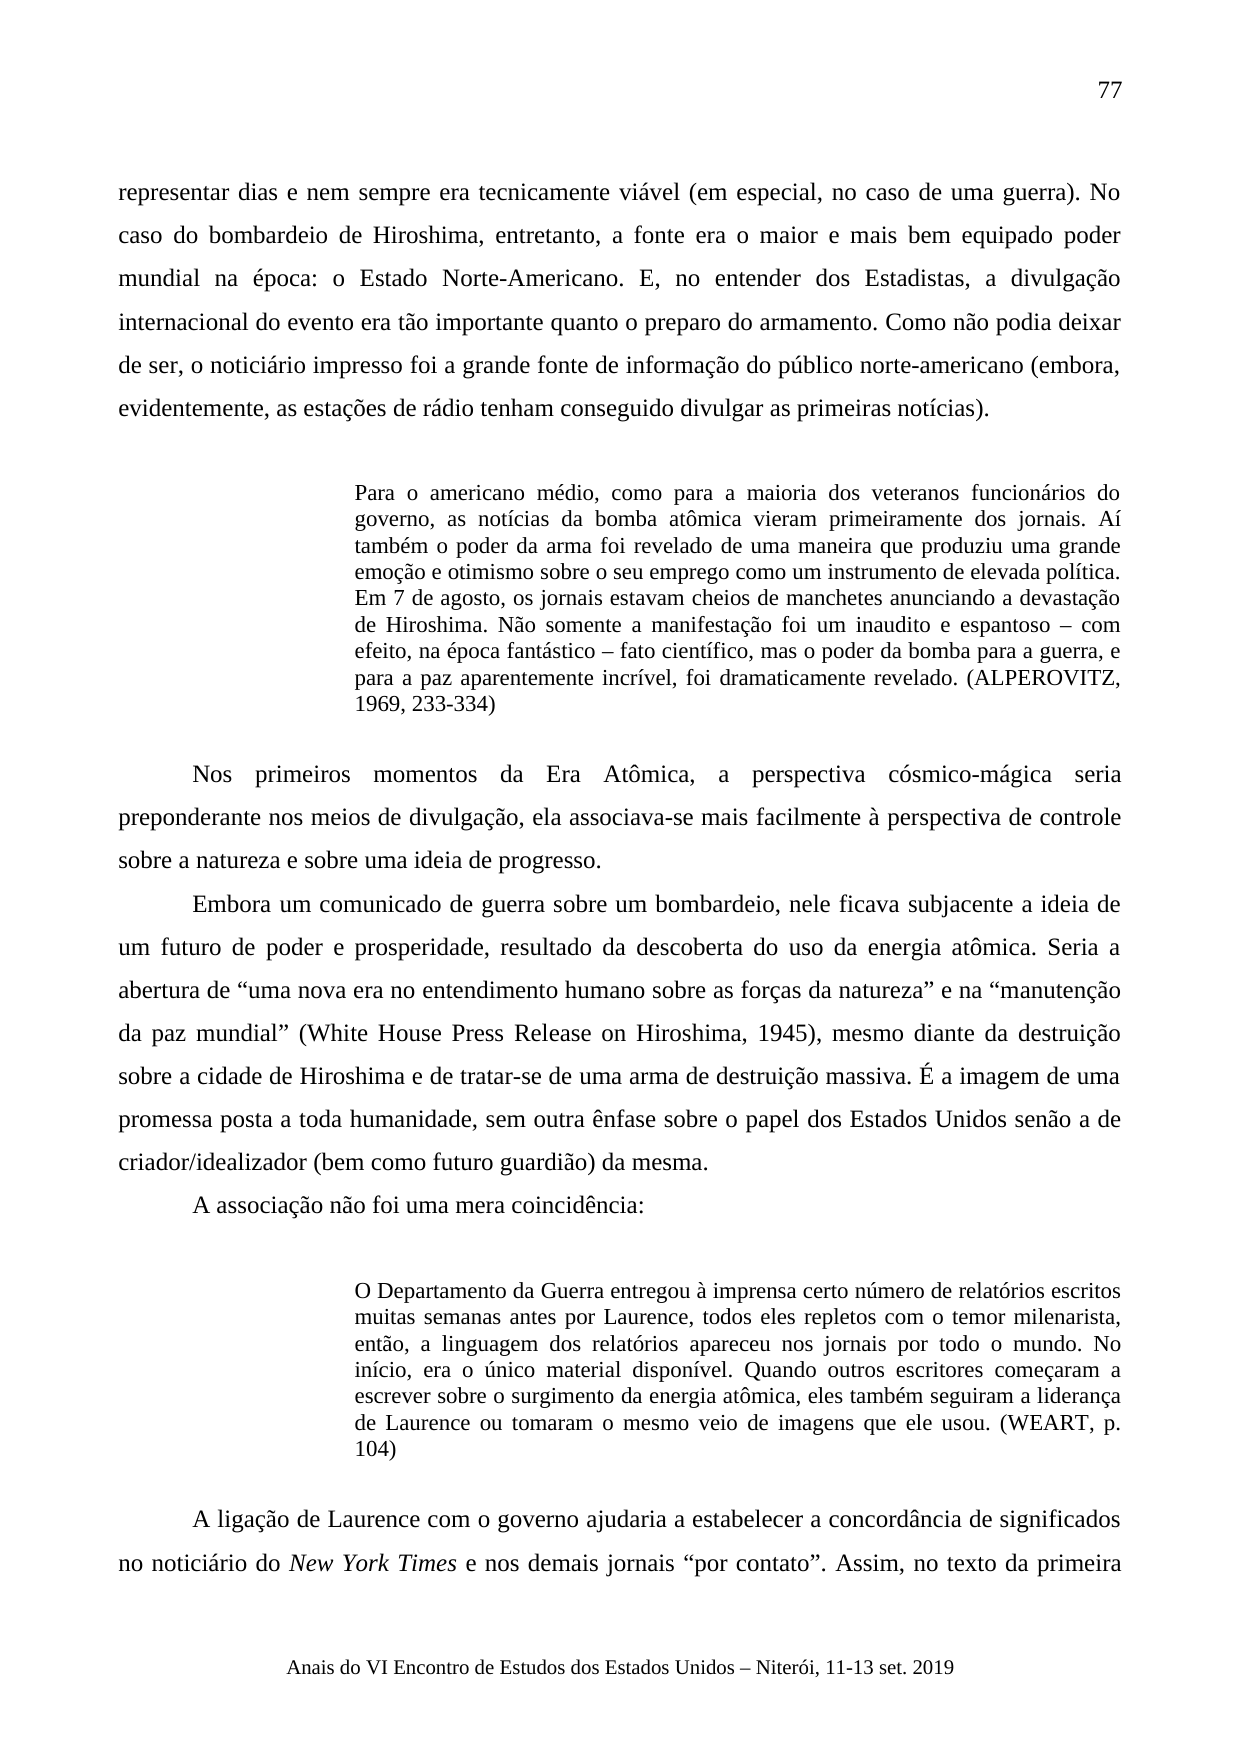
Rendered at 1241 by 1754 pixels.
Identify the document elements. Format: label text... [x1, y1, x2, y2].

text Embora um comunicado de guerra sobre um bombardeio, nele ficava subjacente a ideia de um futuro de poder e prosperidade, resultado da descoberta do uso da energia atômica. Seria a abertura de “uma nova era no entendimento humano sobre as forças da natureza” e na “manutenção da paz mundial” (White House Press Release on Hiroshima, 1945), mesmo diante da destruição sobre a cidade de Hiroshima e de tratar-se de uma arma de destruição massiva. É a imagem de uma promessa posta a toda humanidade, sem outra ênfase sobre o papel dos Estados Unidos senão a de criador/idealizador (bem como futuro guardião) da mesma. [118, 889, 1122, 1176]
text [118, 177, 1122, 422]
text O Departamento da Guerra entregou à imprensa certo número de relatórios escritos muitas semanas antes por Laurence, todos eles repletos com o temor milenarista, então, a linguagem dos relatórios apareceu nos jornais por todo o mundo. No início, era o único material disponível. Quando outros escritores começaram a escrever sobre o surgimento da energia atômica, eles também seguiram a liderança de Laurence ou tomaram o mesmo veio de imagens que ele usou. (WEART, p. 104) [354, 1277, 1122, 1461]
text Nos primeiros momentos da Era Atômica, a perspectiva cósmico-mágica seria preponderante nos meios de divulgação, ela associava-se mais facilmente à perspectiva de controle sobre a natureza e sobre uma ideia de progresso. [118, 759, 1122, 874]
text Para o americano médio, como para a maioria dos veteranos funcionários do governo, as notícias da bomba atômica vieram primeiramente dos jornais. Aí também o poder da arma foi revelado de uma maneira que produziu uma grande emoção e otimismo sobre o seu emprego como um instrumento de elevada política. Em 7 de agosto, os jornais estavam cheios de manchetes anunciando a devastação de Hiroshima. Não somente a manifestação foi um inaudito e espantoso – com efeito, na época fantástico – fato científico, mas o poder da bomba para a guerra, e para a paz aparentemente incrível, foi dramaticamente revelado. (ALPEROVITZ, 1969, 233-334) [354, 479, 1122, 716]
text A associação não foi uma mera coincidência: [118, 1191, 1122, 1219]
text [118, 1504, 1122, 1576]
